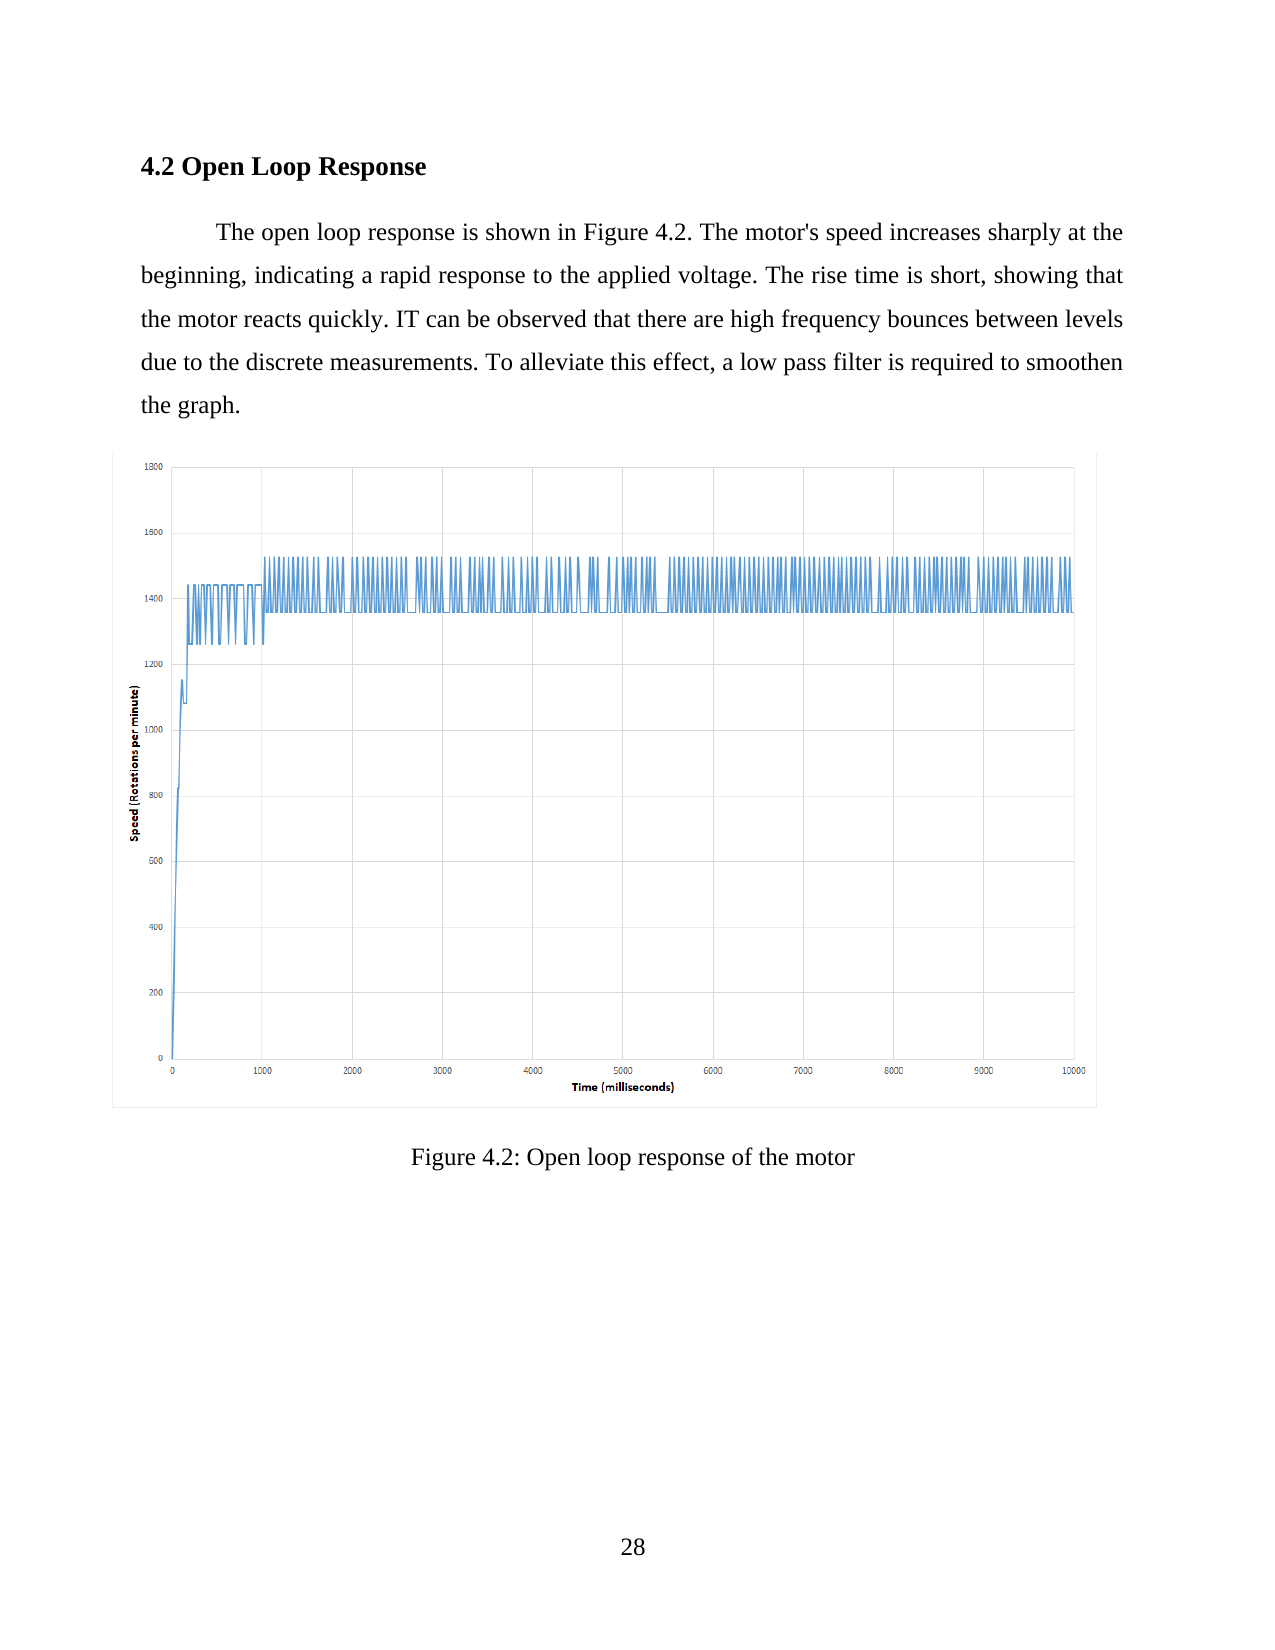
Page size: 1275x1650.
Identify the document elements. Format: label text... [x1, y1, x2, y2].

subtitle 4.2 Open Loop Response [141, 150, 1125, 181]
text The open loop response is shown in Figure 4.2. The motor's speed increases sharply at the beginning, indicating a rapid response to the applied voltage. The rise time is short, showing that the motor reacts quickly. IT can be observed that there are high frequency bounces between levels due to the discrete measurements. To alleviate this effect, a low pass filter is required to smoothen the graph. [141, 217, 1125, 419]
text Figure 4.2: Open loop response of the motor [141, 1142, 1125, 1171]
picture [112, 453, 1097, 1108]
